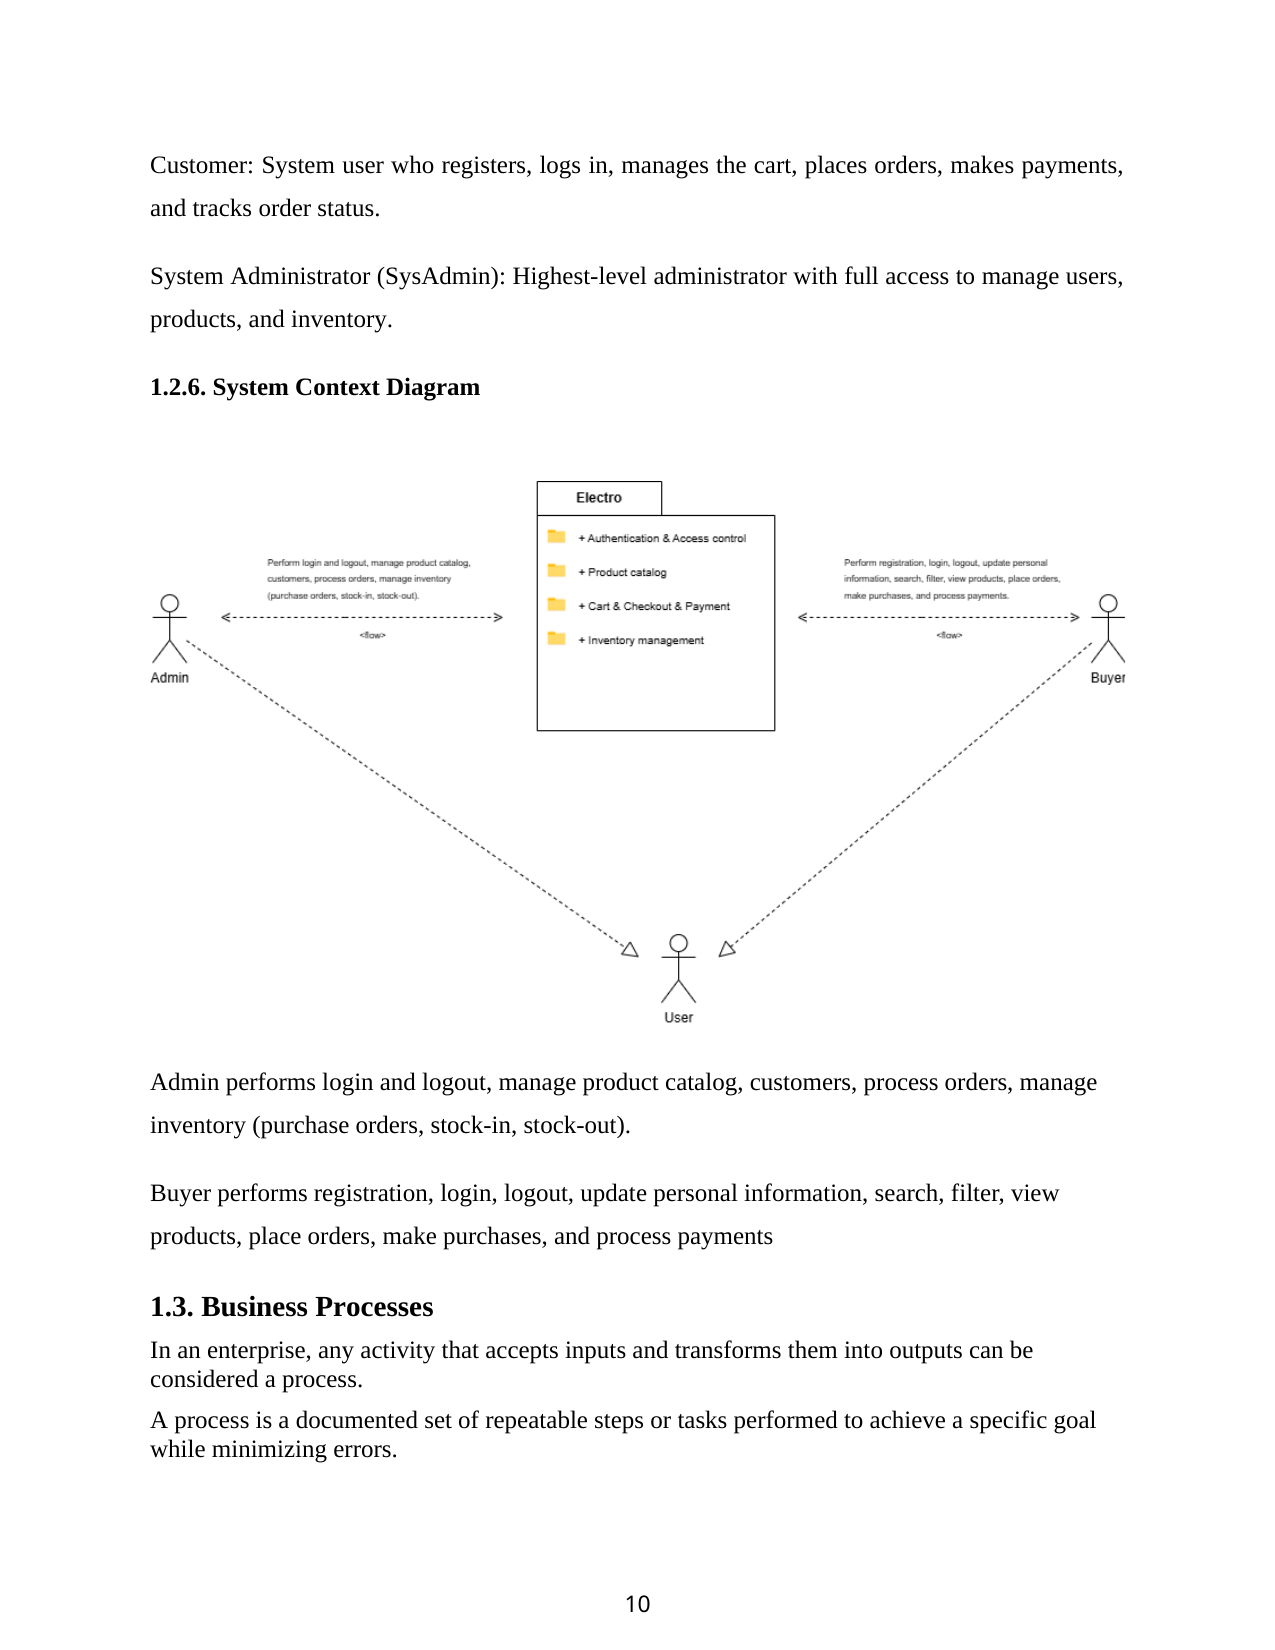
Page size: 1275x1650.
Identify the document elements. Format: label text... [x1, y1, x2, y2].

text Customer: System user who registers, logs in, manages the cart, places orders, makes payments, and tracks order status. [150, 150, 1125, 222]
text Buyer performs registration, login, logout, update personal information, search, filter, view products, place orders, make purchases, and process payments [150, 1178, 1125, 1250]
text 1.3. Business Processes [150, 1289, 1125, 1323]
text System Administrator (SysAdmin): Highest-level administrator with full access to manage users, products, and inventory. [150, 261, 1125, 333]
text A process is a documented set of repeatable steps or tasks performed to achieve a specific goal while minimizing errors. [150, 1406, 1125, 1463]
text In an enterprise, any activity that accepts inputs and transforms them into outputs can be considered a process. [150, 1336, 1125, 1393]
picture [150, 481, 1125, 1027]
text Admin performs login and logout, manage product catalog, customers, process orders, manage inventory (purchase orders, stock-in, stock-out). [150, 1067, 1125, 1139]
text 1.2.6. System Context Diagram [150, 372, 1125, 401]
